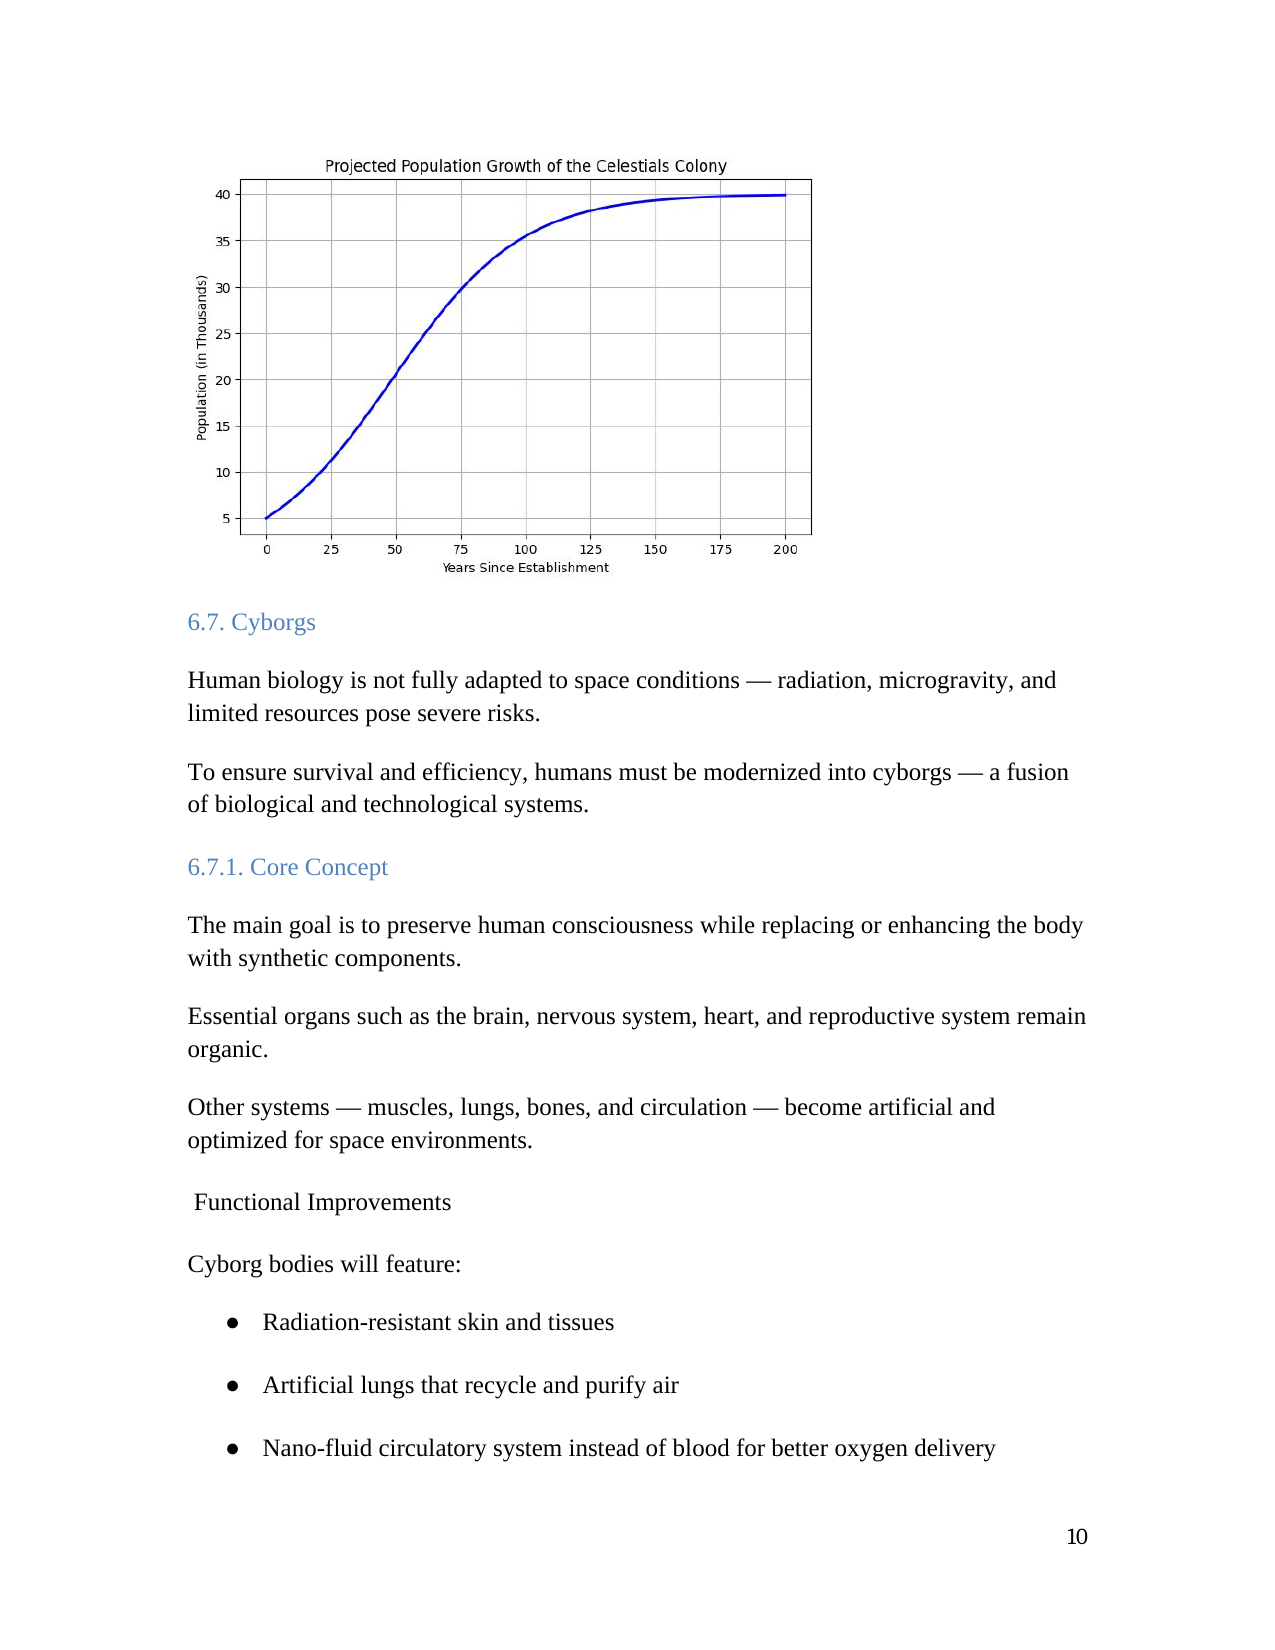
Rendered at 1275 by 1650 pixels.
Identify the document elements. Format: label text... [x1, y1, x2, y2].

text Human biology is not fully adapted to space conditions — radiation, microgravity, and limited resources pose severe risks. [187, 666, 1087, 727]
list Artificial lungs that recycle and purify air [225, 1370, 1087, 1429]
picture [187, 150, 820, 583]
subtitle Cyborg bodies will feature: [187, 1249, 1087, 1278]
text 6.7. Cyborgs [187, 607, 1087, 636]
text To ensure survival and efficiency, humans must be modernized into cyborgs — a fusion of biological and technological systems. [187, 757, 1087, 818]
subtitle Functional Improvements [187, 1187, 1087, 1216]
subtitle 6.7.1. Core Concept [187, 852, 1087, 881]
list Radiation-resistant skin and tissues [225, 1307, 1087, 1366]
text Essential organs such as the brain, nervous system, heart, and reproductive system remain organic. [187, 1001, 1087, 1063]
text The main goal is to preserve human consciousness while replacing or enhancing the body with synthetic components. [187, 910, 1087, 972]
text Other systems — muscles, lungs, bones, and circulation — become artificial and optimized for space environments. [187, 1092, 1087, 1154]
list Nano-fluid circulatory system instead of blood for better oxygen delivery [225, 1433, 1087, 1492]
